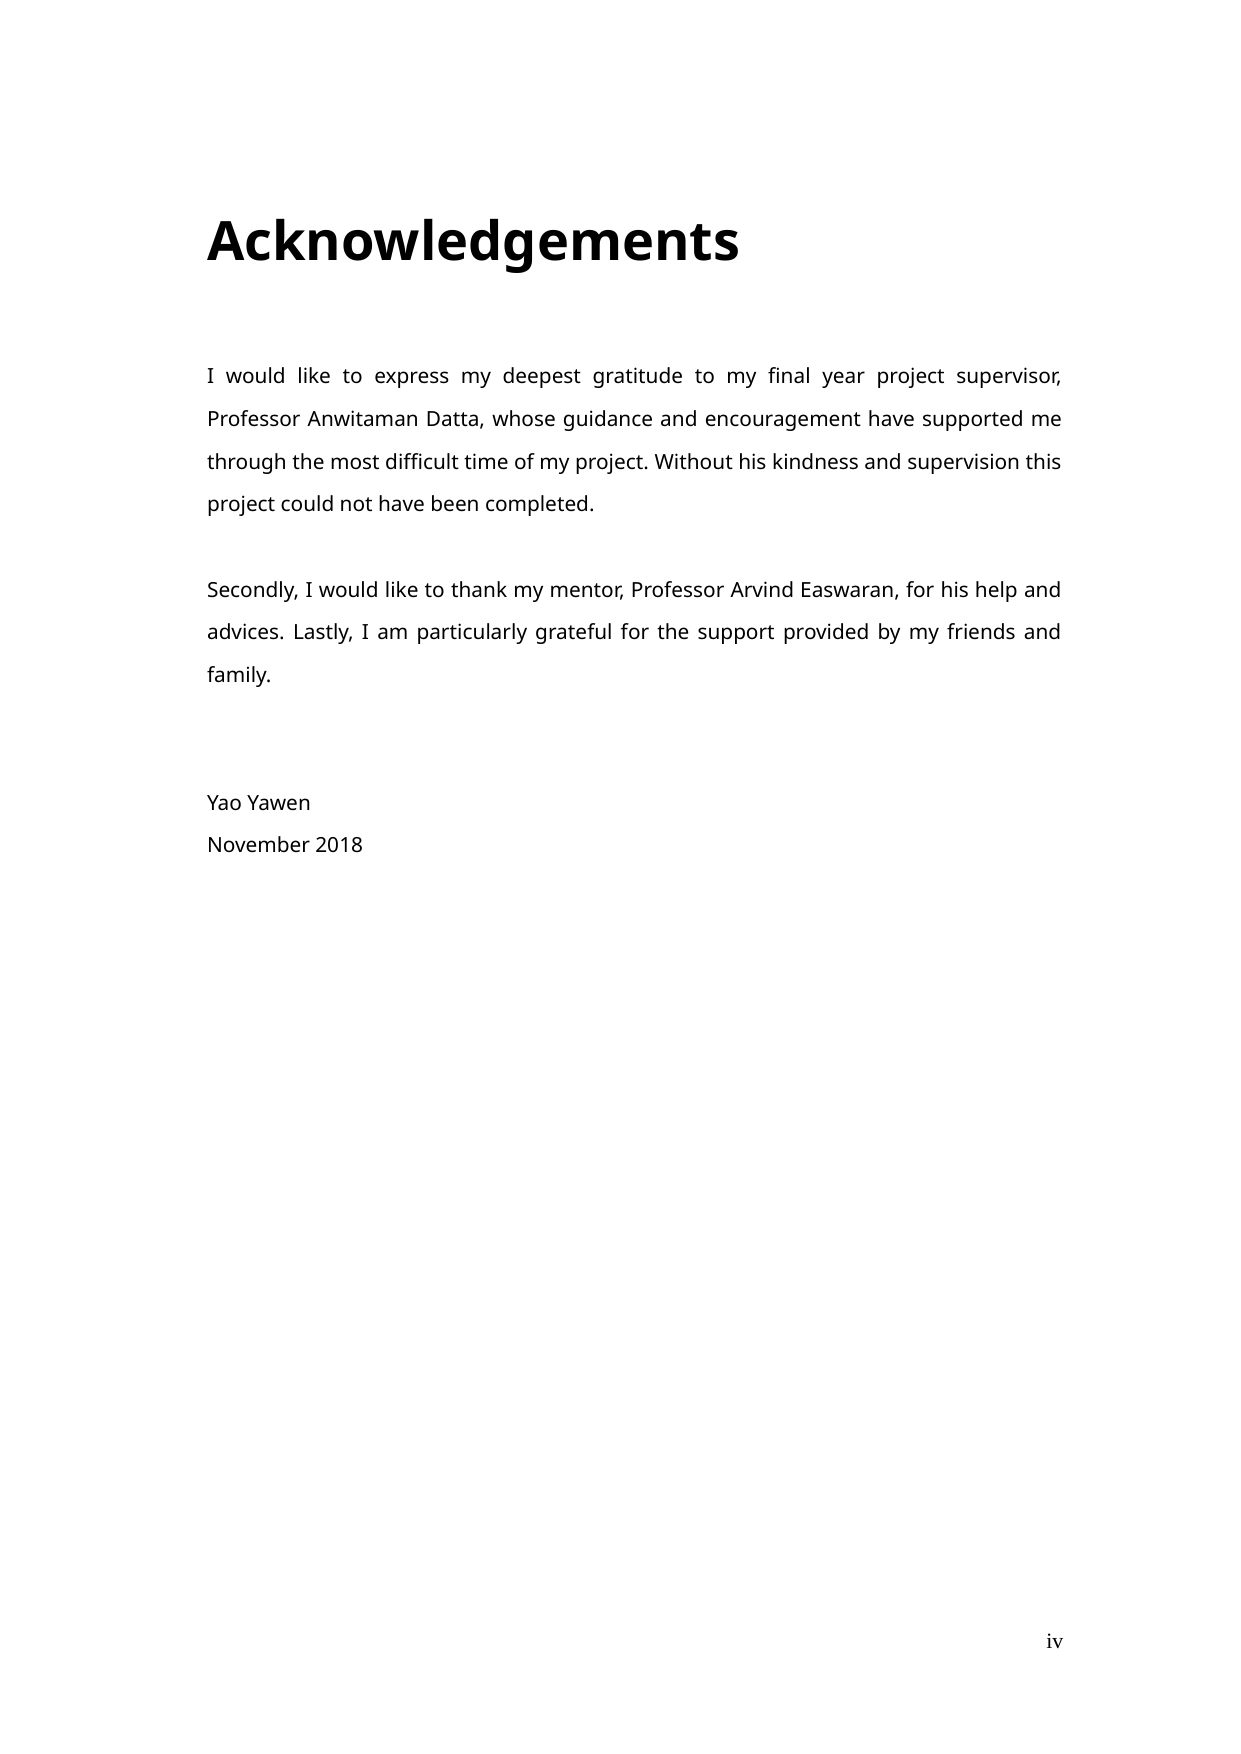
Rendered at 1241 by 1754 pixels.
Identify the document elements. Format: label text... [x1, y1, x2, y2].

subtitle Acknowledgements [207, 202, 1063, 276]
text Secondly, I would like to thank my mentor, Professor Arvind Easwaran, for his help and advices. Lastly, I am particularly grateful for the support provided by my friends and family. [207, 575, 1063, 688]
text November 2018 [207, 830, 1063, 859]
text Yao Yawen [207, 788, 1063, 816]
text I would like to express my deepest gratitude to my final year project supervisor, Professor Anwitaman Datta, whose guidance and encouragement have supported me through the most difficult time of my project. Without his kindness and supervision this project could not have been completed. [207, 362, 1063, 518]
